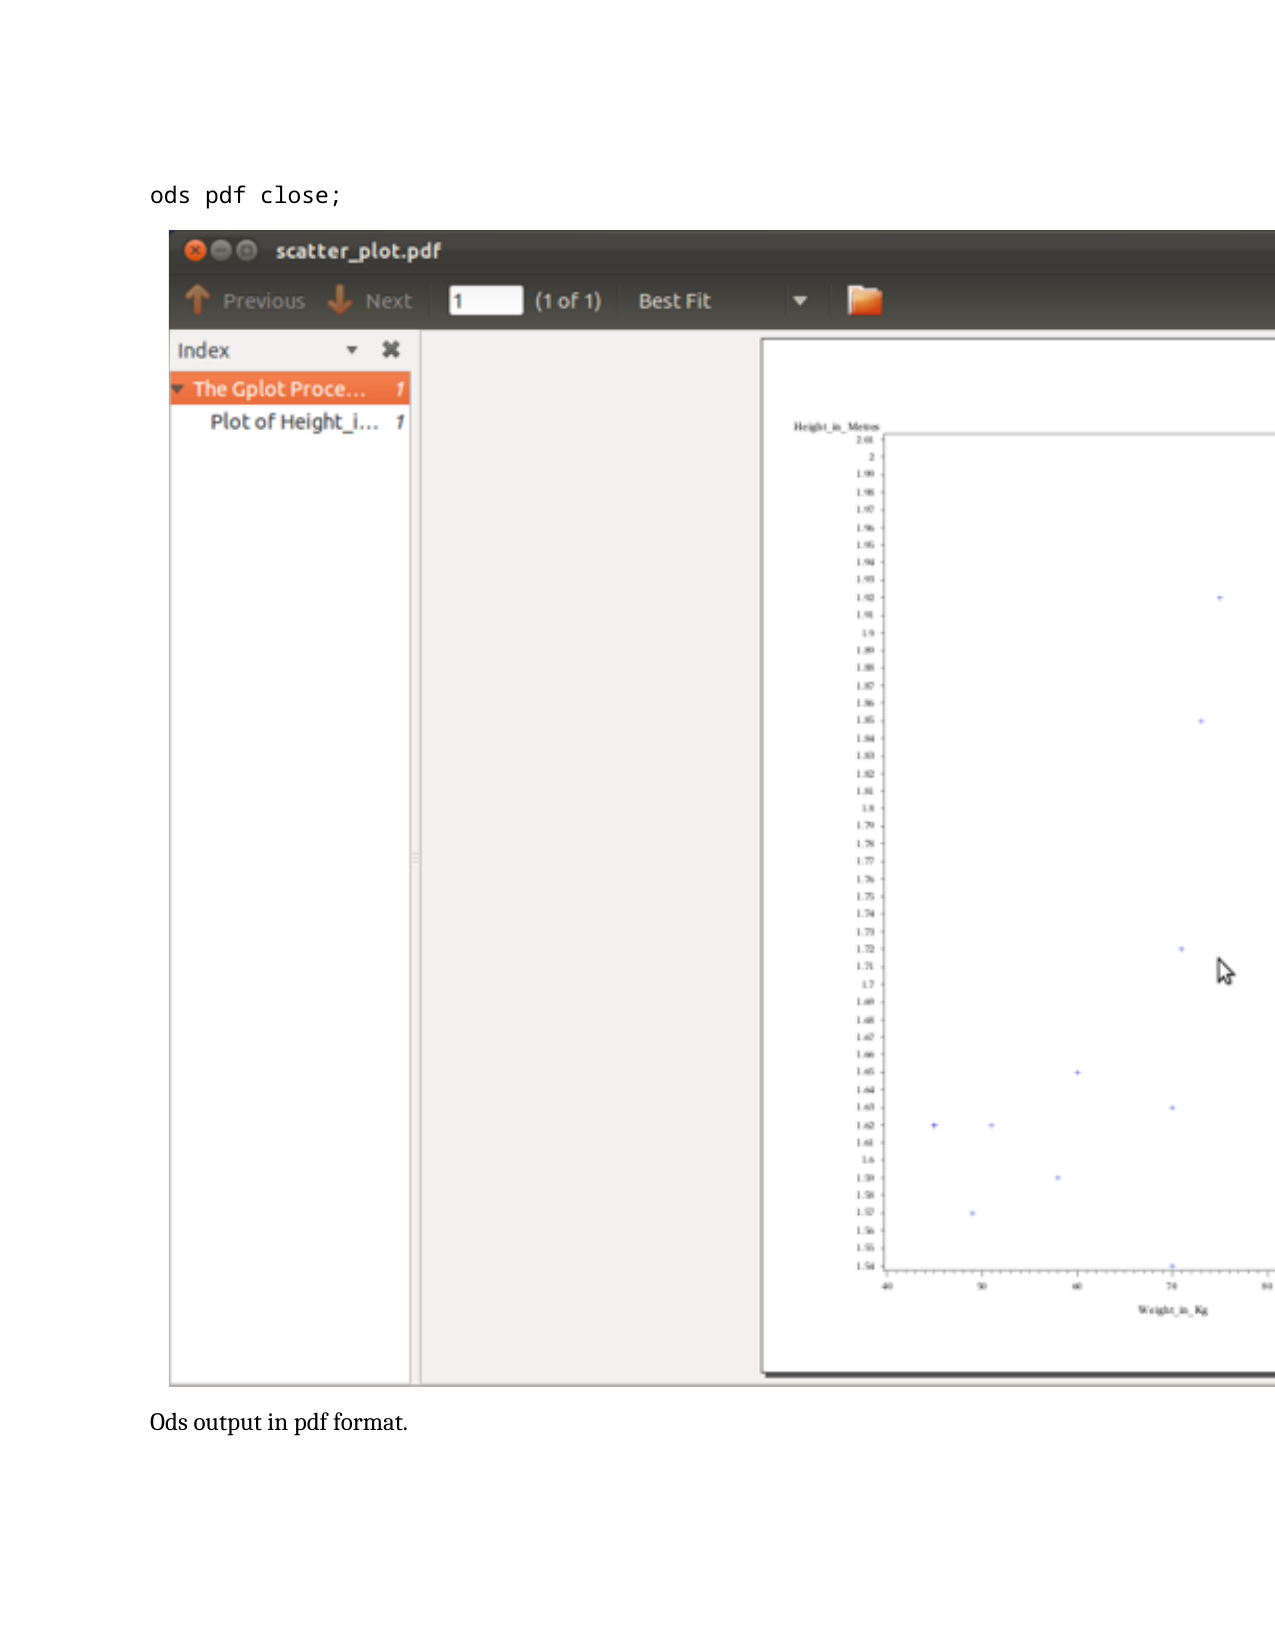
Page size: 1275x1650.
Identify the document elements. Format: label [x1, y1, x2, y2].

text [150, 150, 1125, 210]
picture [168, 230, 1275, 1387]
